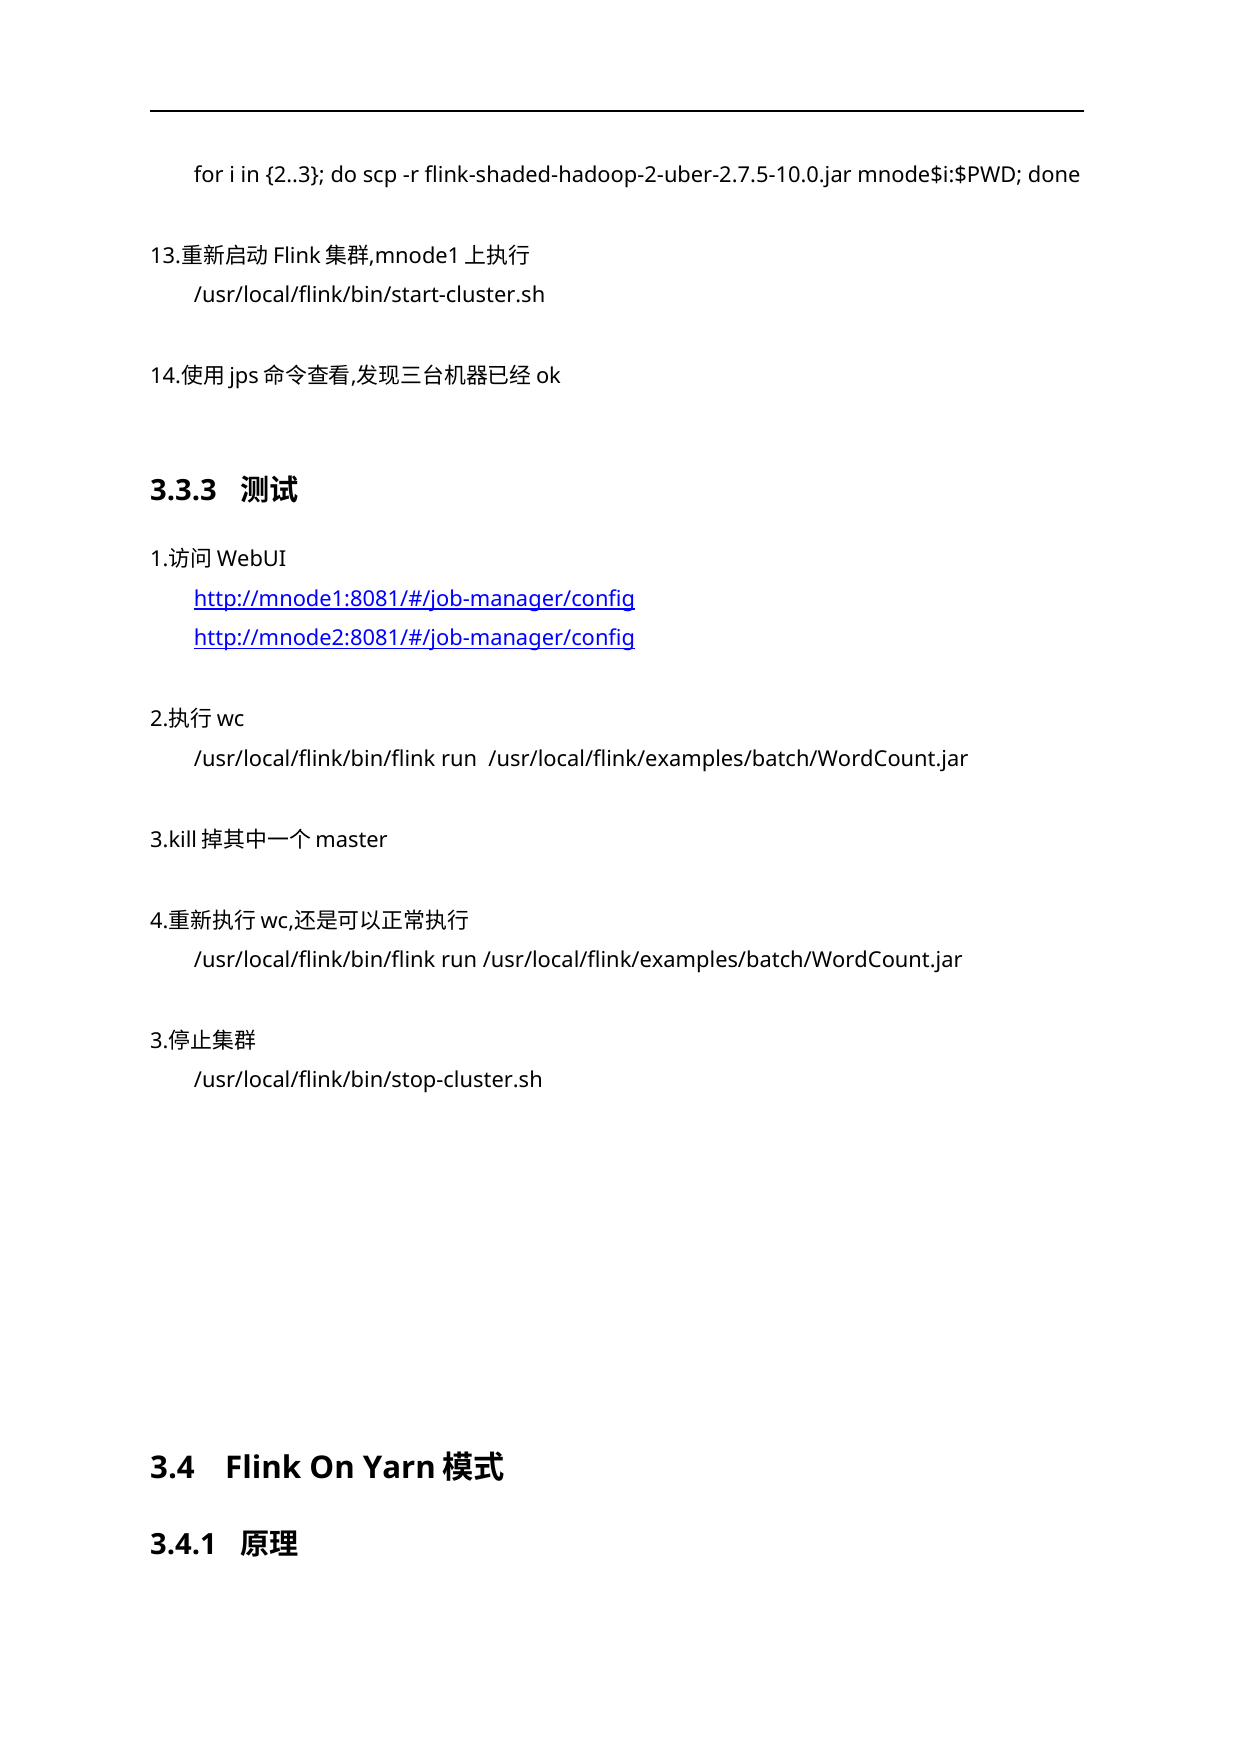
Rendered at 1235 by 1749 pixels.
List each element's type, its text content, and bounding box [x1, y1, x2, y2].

text 14.使用jps命令查看,发现三台机器已经ok [150, 358, 1084, 390]
text 3.停止集群 [150, 1023, 1084, 1055]
text 1.访问WebUI [150, 541, 1084, 573]
text http://mnode2:8081/#/job-manager/config [150, 622, 1084, 652]
text 4.重新执行wc,还是可以正常执行 [150, 903, 1084, 934]
text 13.重新启动Flink集群,mnode1上执行 [150, 238, 1084, 270]
text 3.kill掉其中一个master [150, 822, 1084, 853]
text http://mnode1:8081/#/job-manager/config [150, 583, 1084, 613]
text 2.执行wc [150, 701, 1084, 733]
subtitle 原理 [150, 1521, 1084, 1563]
text /usr/local/flink/bin/flink run /usr/local/flink/examples/batch/WordCount.jar [150, 944, 1084, 974]
text /usr/local/flink/bin/flink run /usr/local/flink/examples/batch/WordCount.jar [150, 743, 1084, 772]
text /usr/local/flink/bin/stop-cluster.sh [150, 1064, 1084, 1094]
text for i in {2..3}; do scp -r flink-shaded-hadoop-2-uber-2.7.5-10.0.jar mnode$i:$PWD; done [150, 159, 1084, 189]
subtitle 测试 [150, 466, 1084, 509]
text /usr/local/flink/bin/start-cluster.sh [150, 279, 1084, 309]
subtitle Flink On Yarn模式 [150, 1443, 1084, 1488]
